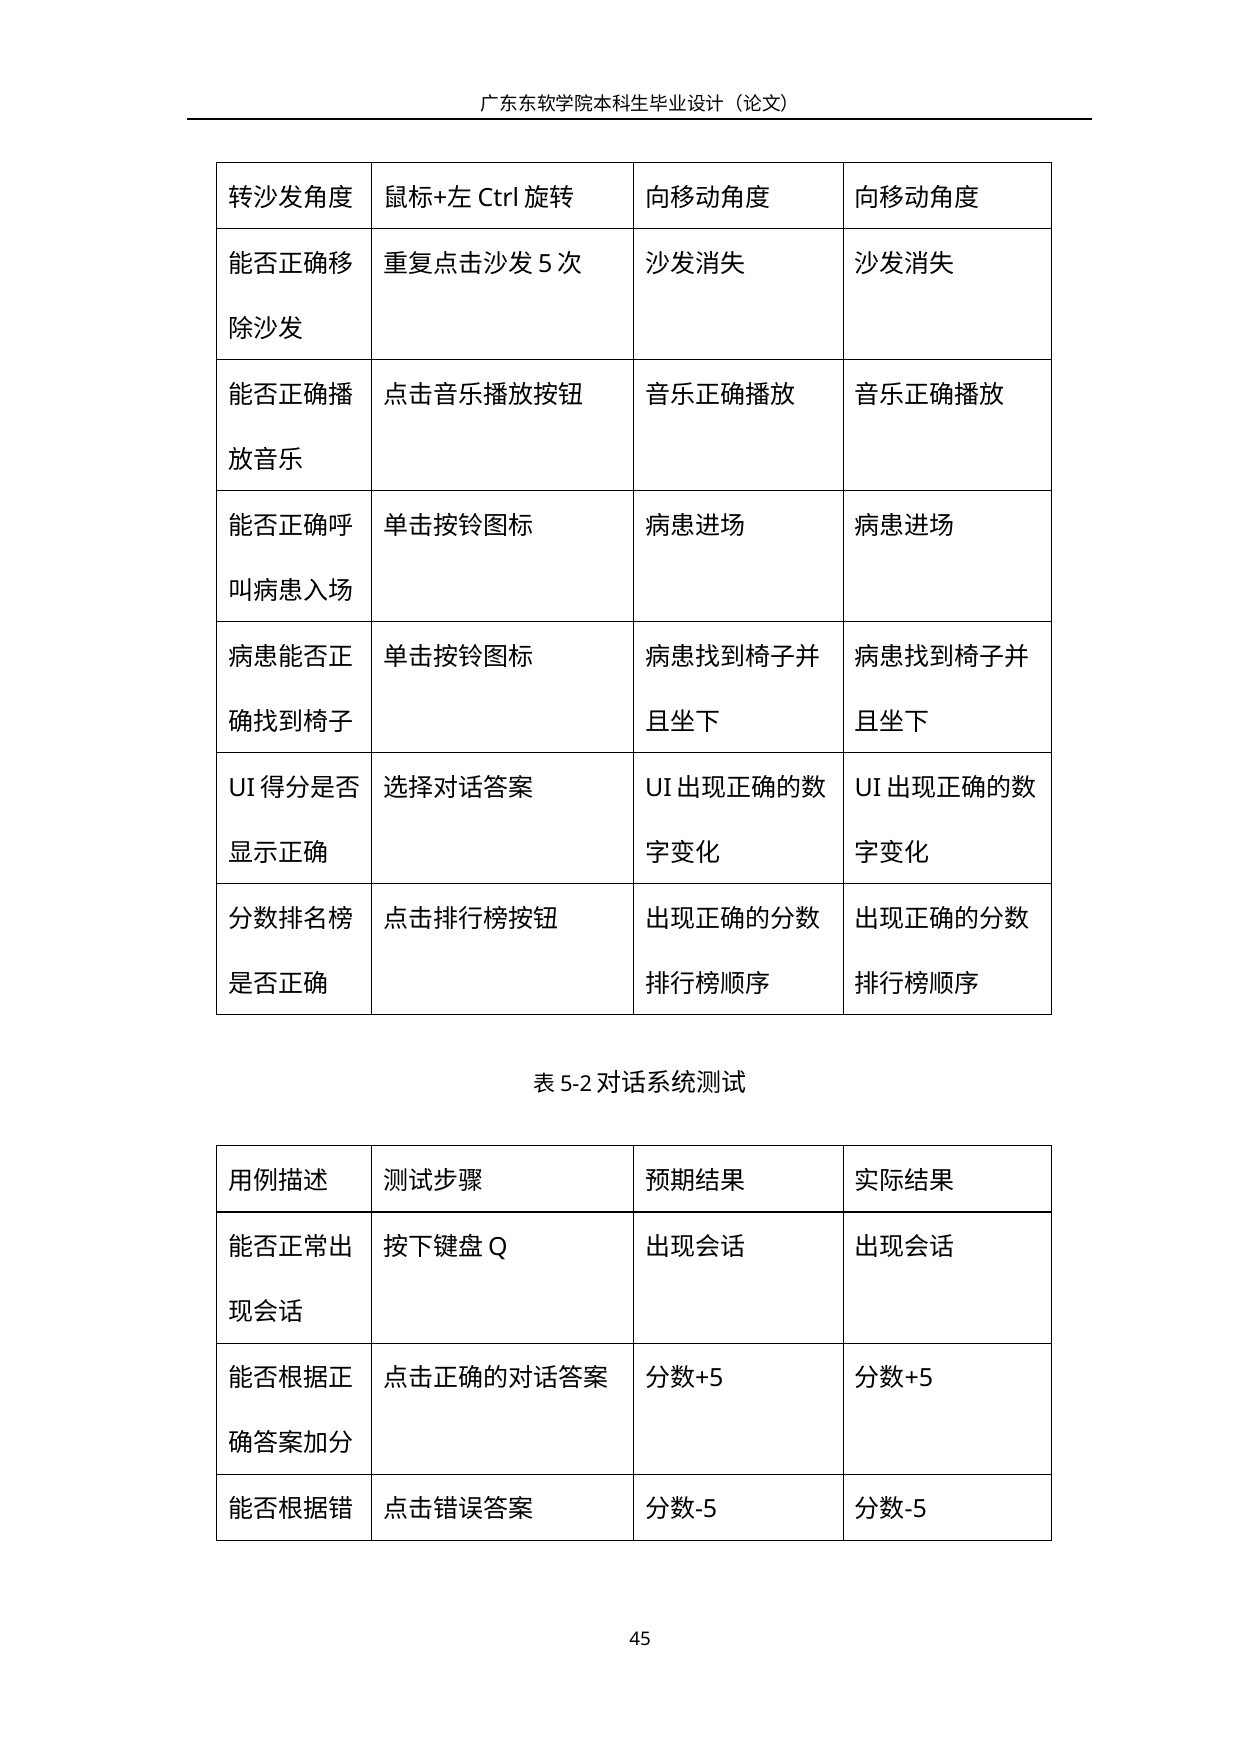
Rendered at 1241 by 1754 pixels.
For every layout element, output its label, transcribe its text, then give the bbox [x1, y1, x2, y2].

table_header 用例描述 [217, 1146, 371, 1211]
table_cell 能否根据正确答案加分 [217, 1344, 371, 1473]
table_cell 出现正确的分数排行榜顺序 [844, 884, 1051, 1014]
table_cell 能否正常出现会话 [217, 1213, 371, 1342]
table_header 预期结果 [634, 1146, 843, 1211]
text 表5-2对话系统测试 [187, 1048, 1092, 1113]
table_cell 出现正确的分数排行榜顺序 [634, 884, 843, 1014]
table_cell 点击正确的对话答案 [372, 1344, 633, 1473]
table_cell 分数-5 [634, 1475, 843, 1539]
table_cell 点击排行榜按钮 [372, 884, 633, 1014]
table_cell UI出现正确的数字变化 [844, 753, 1051, 883]
table_cell 能否正确播放音乐 [217, 360, 371, 490]
table_cell 按下键盘Q [372, 1213, 633, 1342]
table_cell 沙发消失 [844, 229, 1051, 359]
table_header 测试步骤 [372, 1146, 633, 1211]
table_cell 音乐正确播放 [634, 360, 843, 490]
table_cell 分数+5 [634, 1344, 843, 1473]
table_cell 病患找到椅子并且坐下 [844, 622, 1051, 752]
table_cell 重复点击沙发5次 [372, 229, 633, 359]
table_cell 分数+5 [844, 1344, 1051, 1473]
table_cell UI出现正确的数字变化 [634, 753, 843, 883]
table_cell 能否正确旋转沙发角度 [217, 163, 371, 228]
table_cell UI得分是否显示正确 [217, 753, 371, 883]
table_cell 分数排名榜是否正确 [217, 884, 371, 1014]
table_cell 病患进场 [844, 491, 1051, 621]
table_cell 出现会话 [634, 1213, 843, 1342]
table_cell 病患能否正确找到椅子 [217, 622, 371, 752]
table_cell 沙发消失 [634, 229, 843, 359]
table_cell 能否正确呼叫病患入场 [217, 491, 371, 621]
table_cell 单击按铃图标 [372, 491, 633, 621]
table_cell 能否根据错误答案减分 [217, 1475, 371, 1539]
table_cell 分数-5 [844, 1475, 1051, 1539]
table_cell 沙发跟随鼠标方向移动角度 [634, 163, 843, 228]
table_cell 音乐正确播放 [844, 360, 1051, 490]
table_cell 病患进场 [634, 491, 843, 621]
table_cell 病患找到椅子并且坐下 [634, 622, 843, 752]
table_cell 点击错误答案 [372, 1475, 633, 1539]
table_cell 能否正确移除沙发 [217, 229, 371, 359]
table_cell 沙发跟随鼠标方向移动角度 [844, 163, 1051, 228]
table_header 实际结果 [844, 1146, 1051, 1211]
table_cell 出现会话 [844, 1213, 1051, 1342]
table_cell 点击音乐播放按钮 [372, 360, 633, 490]
table_cell 选择对话答案 [372, 753, 633, 883]
table_cell 鼠标进入沙发，按住鼠标+左Ctrl旋转 [372, 163, 633, 228]
table_cell 单击按铃图标 [372, 622, 633, 752]
